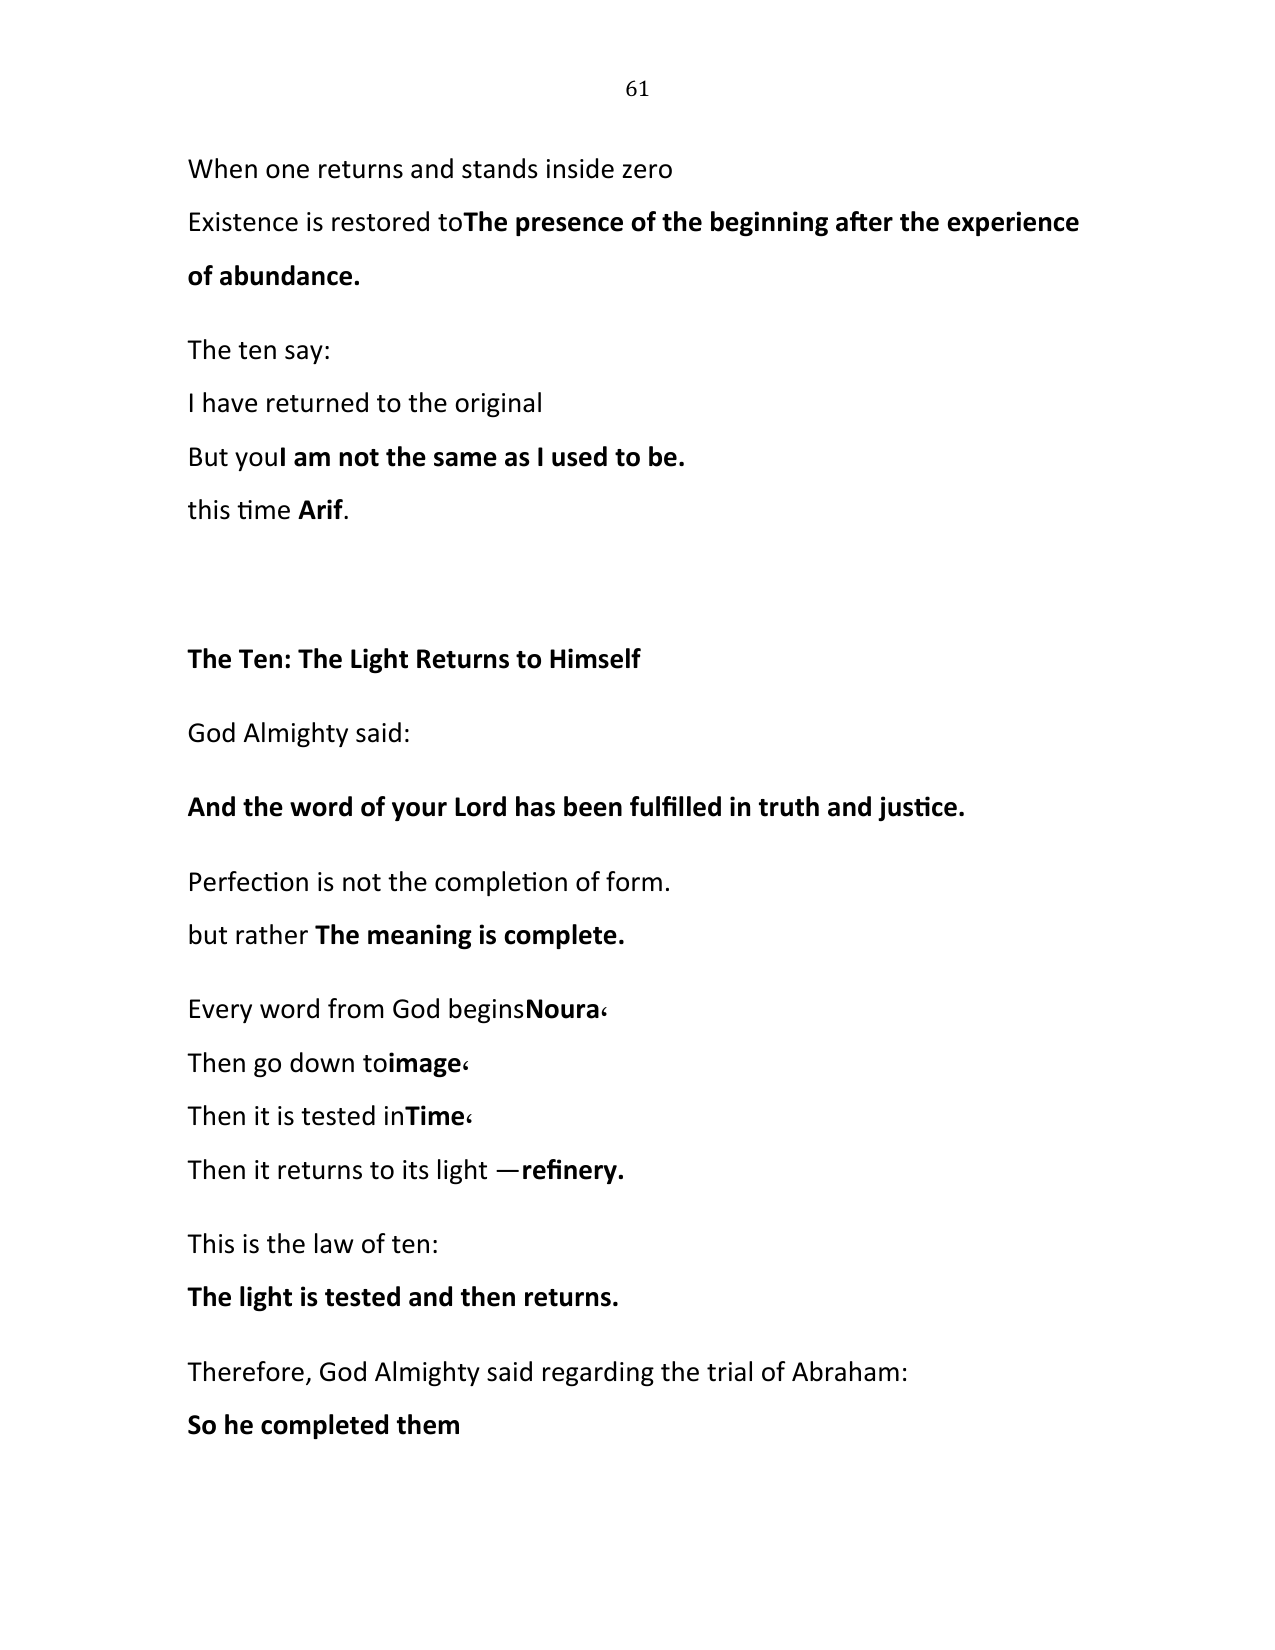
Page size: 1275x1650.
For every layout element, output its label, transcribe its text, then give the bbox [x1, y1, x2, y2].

text And the word of your Lord has been fulfilled in truth and justice. [187, 788, 1087, 824]
text The ten say: I have returned to the original But youI am not the same as I used to be. this time Arif. [187, 331, 1087, 527]
text Every word from God beginsNoura، Then go down toimage، Then it is tested inTime، Then it returns to its light —refinery. [187, 991, 1087, 1186]
text God Almighty said: [187, 714, 1087, 750]
text The Ten: The Light Returns to Himself [187, 640, 1087, 676]
text When one returns and stands inside zero Existence is restored toThe presence of the beginning after the experience of abundance. [187, 150, 1087, 292]
text This is the law of ten: The light is tested and then returns. [187, 1225, 1087, 1314]
text Perfection is not the completion of form. but rather The meaning is complete. [187, 863, 1087, 952]
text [187, 1353, 1087, 1442]
